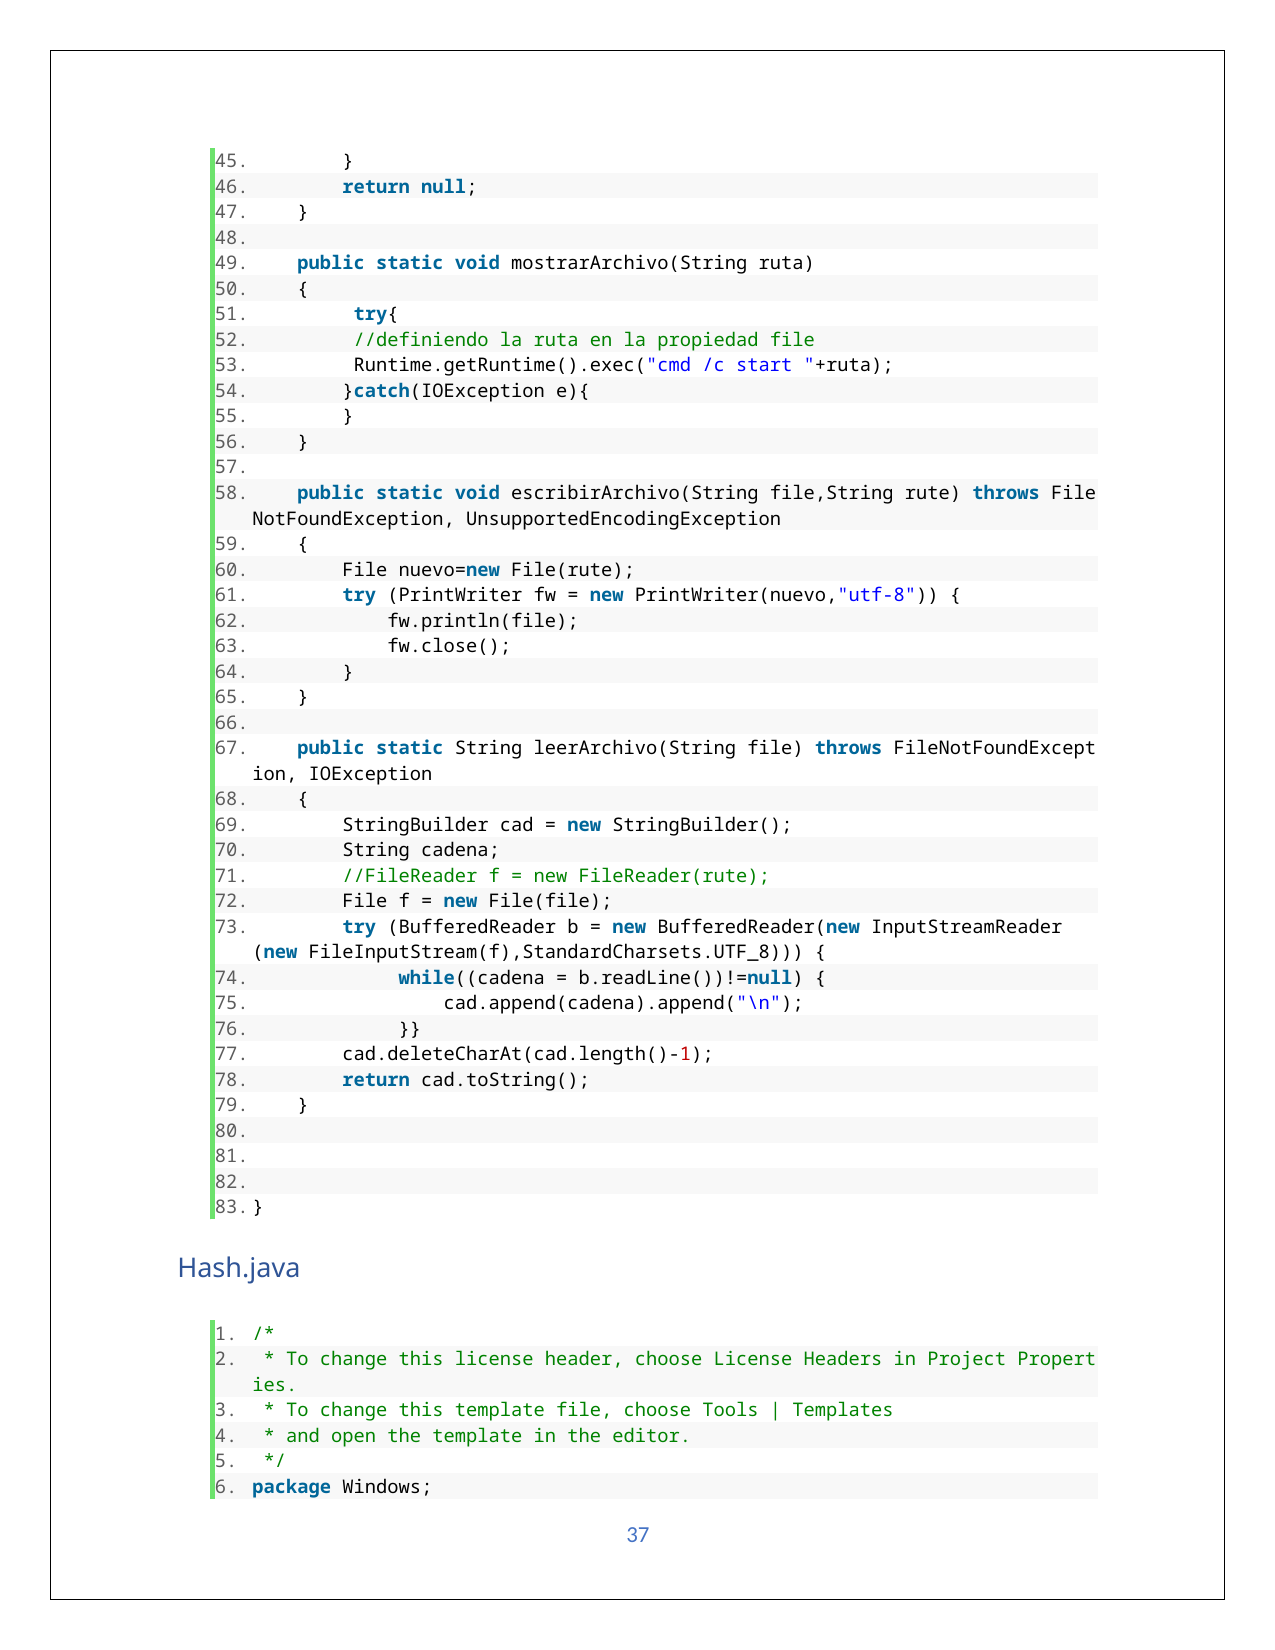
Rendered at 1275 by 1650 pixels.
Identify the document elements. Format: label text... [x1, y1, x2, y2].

list fw.println(file); [215, 607, 1098, 632]
subtitle Hash.java [177, 1248, 1098, 1285]
list try (PrintWriter fw = new PrintWriter(nuevo,"utf-8")) { [215, 581, 1098, 607]
list cad.append(cadena).append("\n"); [215, 990, 1098, 1015]
list Runtime.getRuntime().exec("cmd /c start "+ruta); [215, 352, 1098, 377]
list String cadena; [215, 837, 1098, 862]
list { [215, 786, 1098, 811]
list return null; [215, 173, 1098, 198]
list } [215, 403, 1098, 428]
list //definiendo la ruta en la propiedad file [215, 326, 1098, 352]
list StringBuilder cad = new StringBuilder(); [215, 811, 1098, 837]
list cad.deleteCharAt(cad.length()-1); [215, 1041, 1098, 1066]
list } [215, 1092, 1098, 1117]
list File nuevo=new File(rute); [215, 556, 1098, 581]
list } [215, 658, 1098, 683]
list public static String leerArchivo(String file) throws FileNotFoundException, IOException [215, 734, 1098, 786]
list while((cadena = b.readLine())!=null) { [215, 964, 1098, 990]
list package Windows; [215, 1473, 1098, 1499]
list * and open the template in the editor. [215, 1422, 1098, 1448]
list } [210, 147, 1098, 173]
list * To change this template file, choose Tools | Templates [215, 1397, 1098, 1422]
list File f = new File(file); [215, 888, 1098, 913]
list * To change this license header, choose License Headers in Project Properties. [215, 1346, 1098, 1397]
list } [215, 1194, 1098, 1219]
list { [215, 275, 1098, 301]
list } [215, 198, 1098, 224]
list }catch(IOException e){ [215, 377, 1098, 403]
list { [215, 530, 1098, 556]
list }} [215, 1015, 1098, 1041]
list public static void escribirArchivo(String file,String rute) throws FileNotFoundException, UnsupportedEncodingException [215, 479, 1098, 530]
list } [215, 428, 1098, 454]
list try (BufferedReader b = new BufferedReader(new InputStreamReader(new FileInputStream(f),StandardCharsets.UTF_8))) { [215, 913, 1098, 964]
list /* [215, 1320, 1098, 1346]
list fw.close(); [215, 632, 1098, 658]
list */ [215, 1448, 1098, 1473]
list public static void mostrarArchivo(String ruta) [215, 249, 1098, 275]
list try{ [215, 301, 1098, 326]
list } [215, 683, 1098, 709]
list //FileReader f = new FileReader(rute); [215, 862, 1098, 888]
list return cad.toString(); [215, 1066, 1098, 1092]
